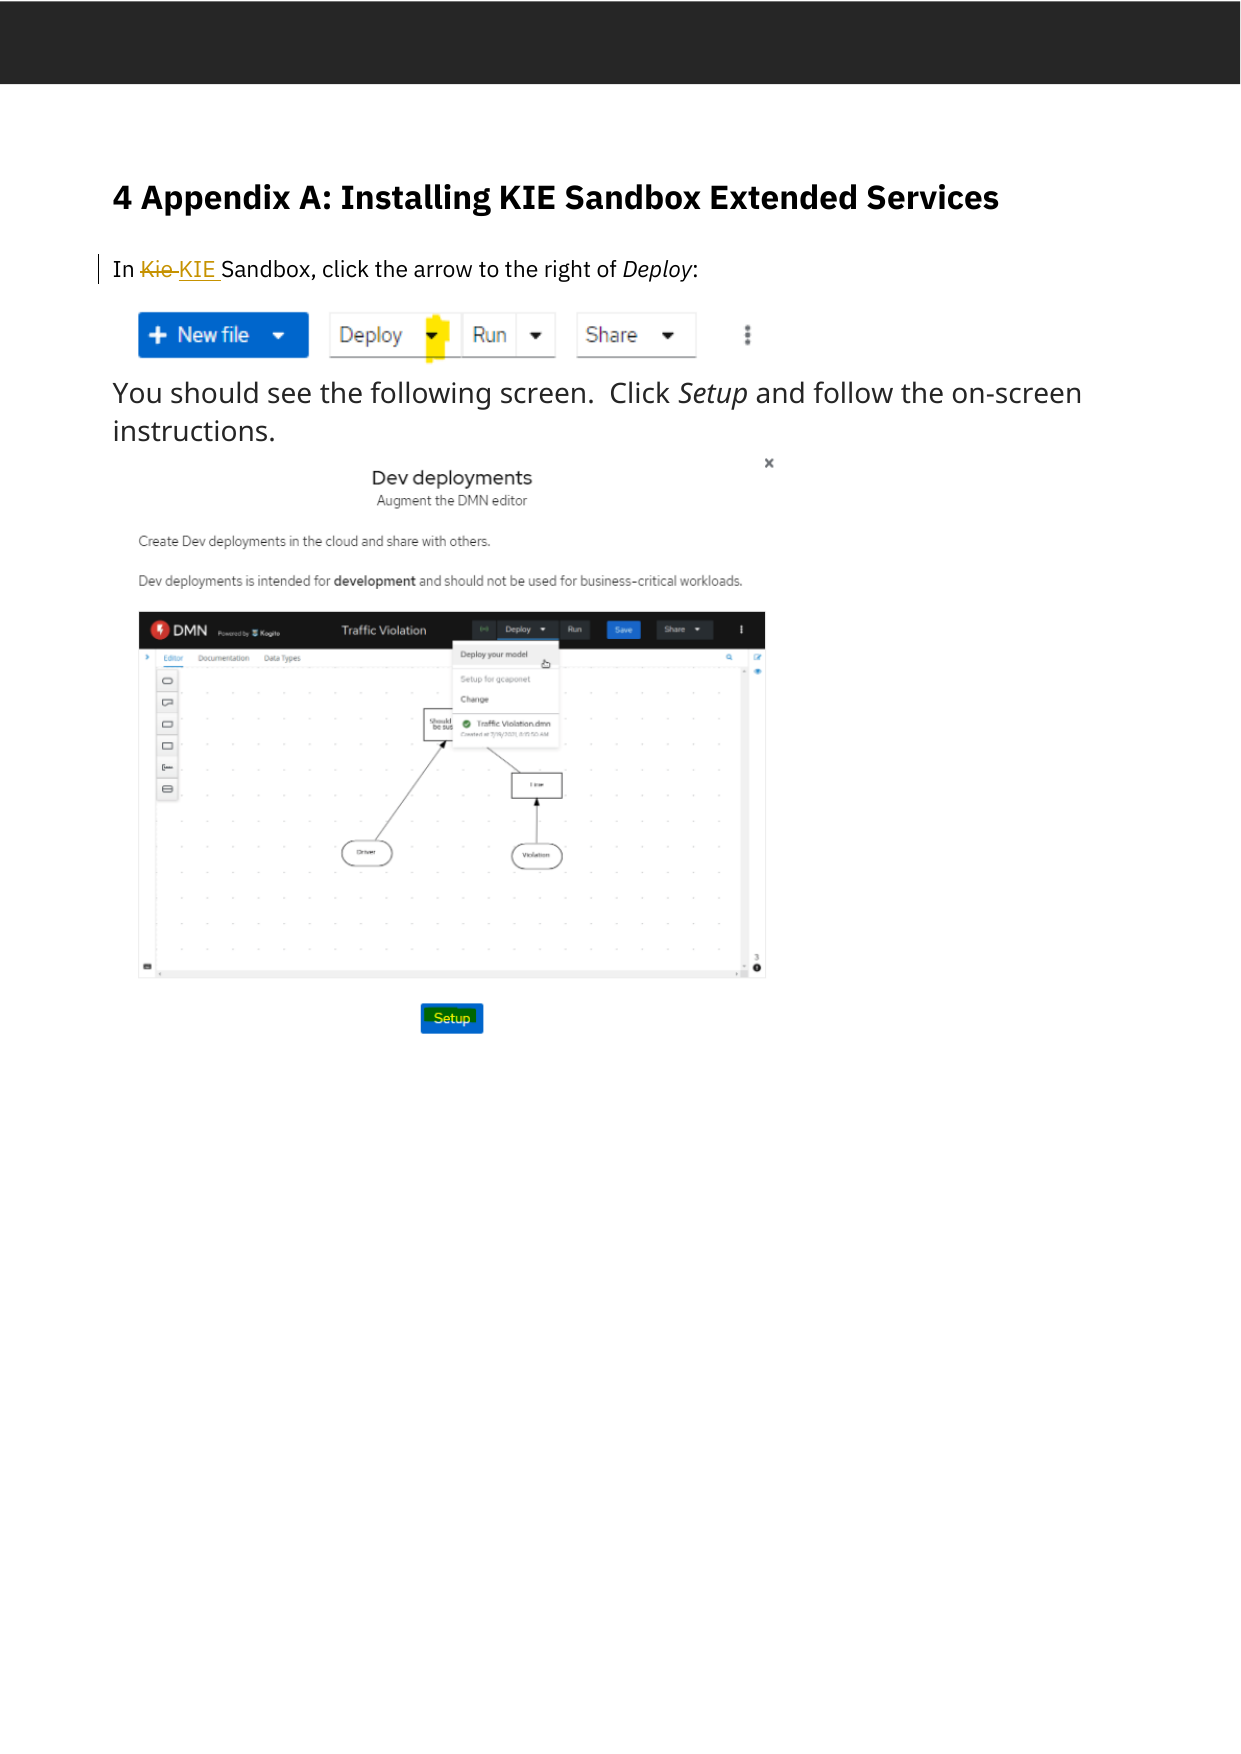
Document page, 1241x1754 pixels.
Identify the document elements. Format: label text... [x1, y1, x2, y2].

picture [112, 450, 788, 1041]
text You should see the following screen. Click Setup and follow the on-screen instructions. [112, 373, 1128, 450]
picture [112, 284, 780, 374]
text In Sandbox, click the arrow to the right of Deploy: [112, 254, 1128, 284]
subtitle Appendix A: Installing KIE Sandbox Extended Services [112, 175, 1128, 218]
